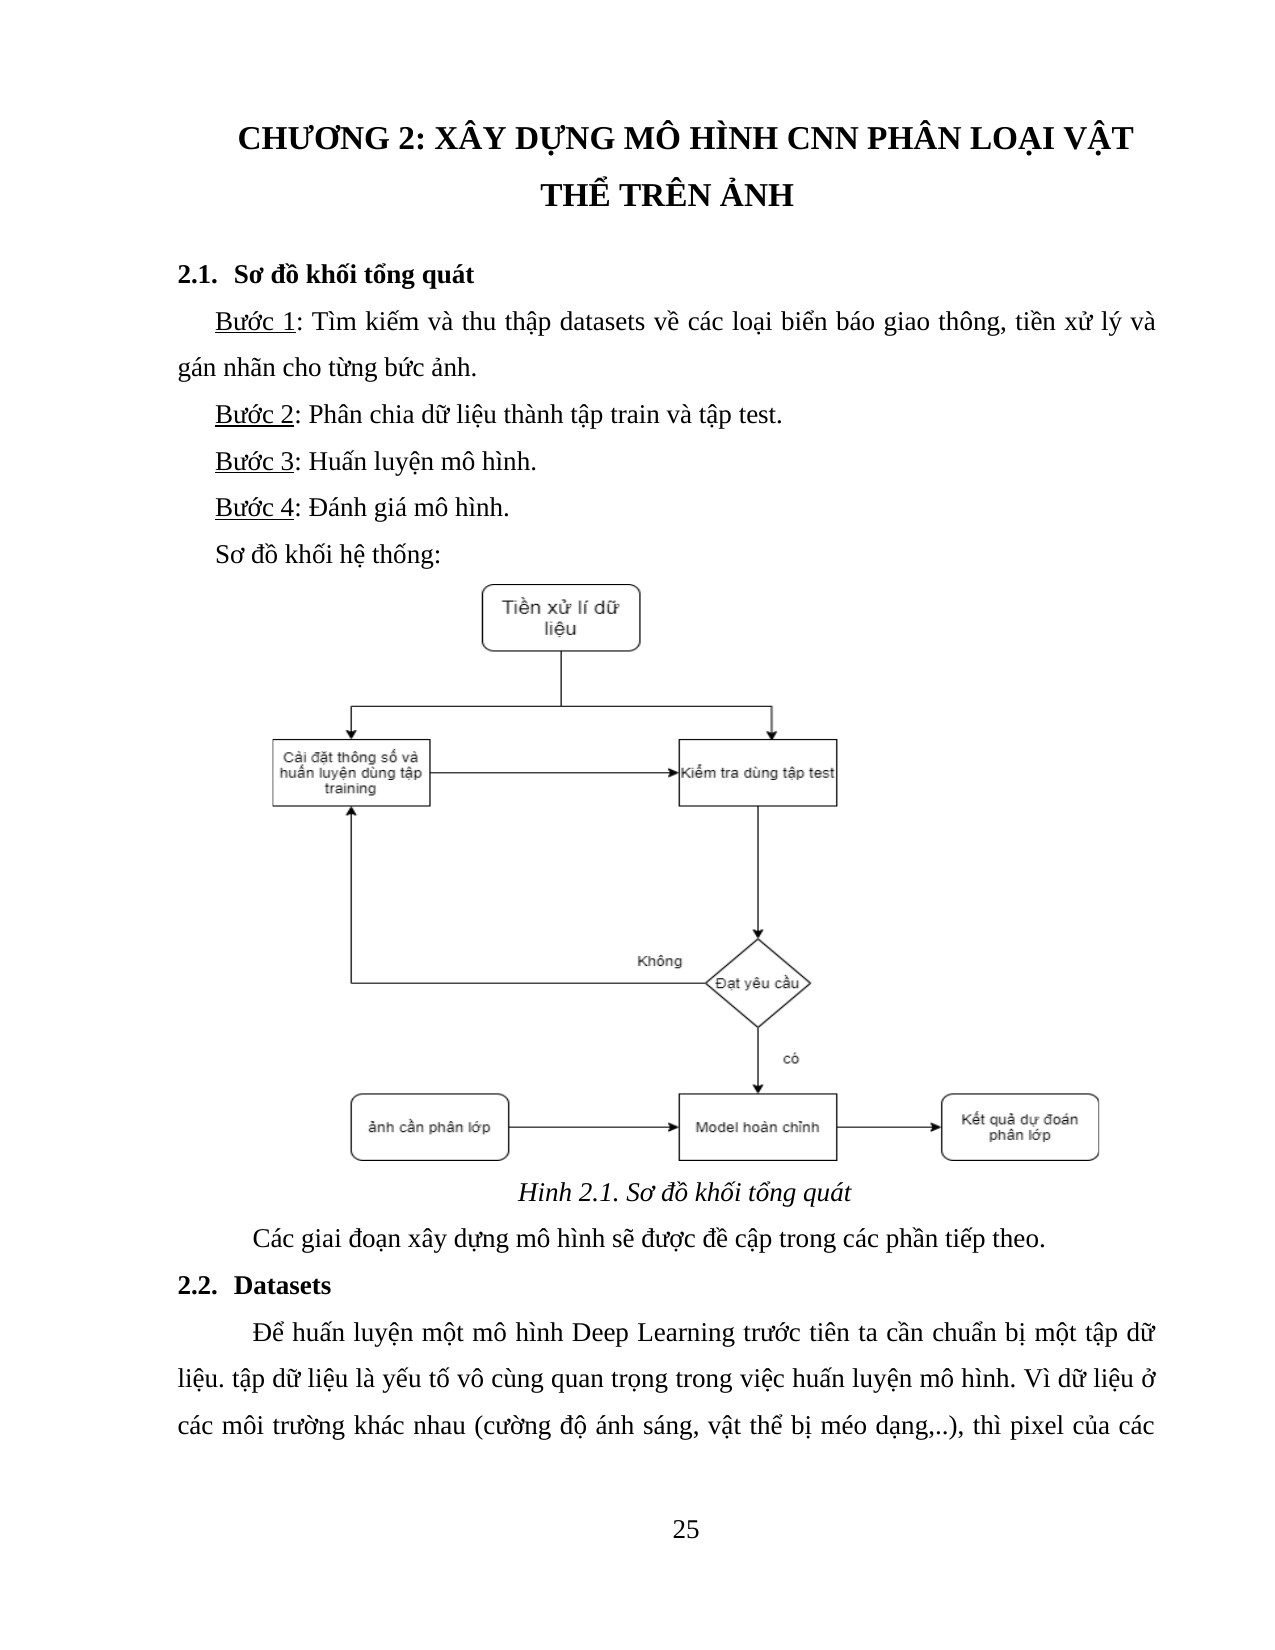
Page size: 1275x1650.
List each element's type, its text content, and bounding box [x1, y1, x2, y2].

text Bước 3: Huấn luyện mô hình. [177, 445, 1157, 476]
subtitle CHƯƠNG 2: XÂY DỰNG MÔ HÌNH CNN PHÂN LOẠI VẬT THỂ TRÊN ẢNH [177, 118, 1157, 214]
text Các giai đoạn xây dựng mô hình sẽ được đề cập trong các phần tiếp theo. [177, 1223, 1157, 1254]
picture [272, 584, 1100, 1161]
text Bước 1: Tìm kiếm và thu thập datasets về các loại biển báo giao thông, tiền xử lý và gán nhãn cho từng bức ảnh. [177, 305, 1157, 383]
list Datasets [177, 1269, 1157, 1300]
text Hinh 2.1. Sơ đồ khối tổng quát [177, 1176, 1157, 1207]
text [177, 1316, 1157, 1440]
list Sơ đồ khối tổng quát [177, 258, 1157, 289]
text Sơ đồ khối hệ thống: [177, 538, 1157, 569]
text Bước 4: Đánh giá mô hình. [177, 491, 1157, 523]
text Bước 2: Phân chia dữ liệu thành tập train và tập test. [177, 398, 1157, 429]
